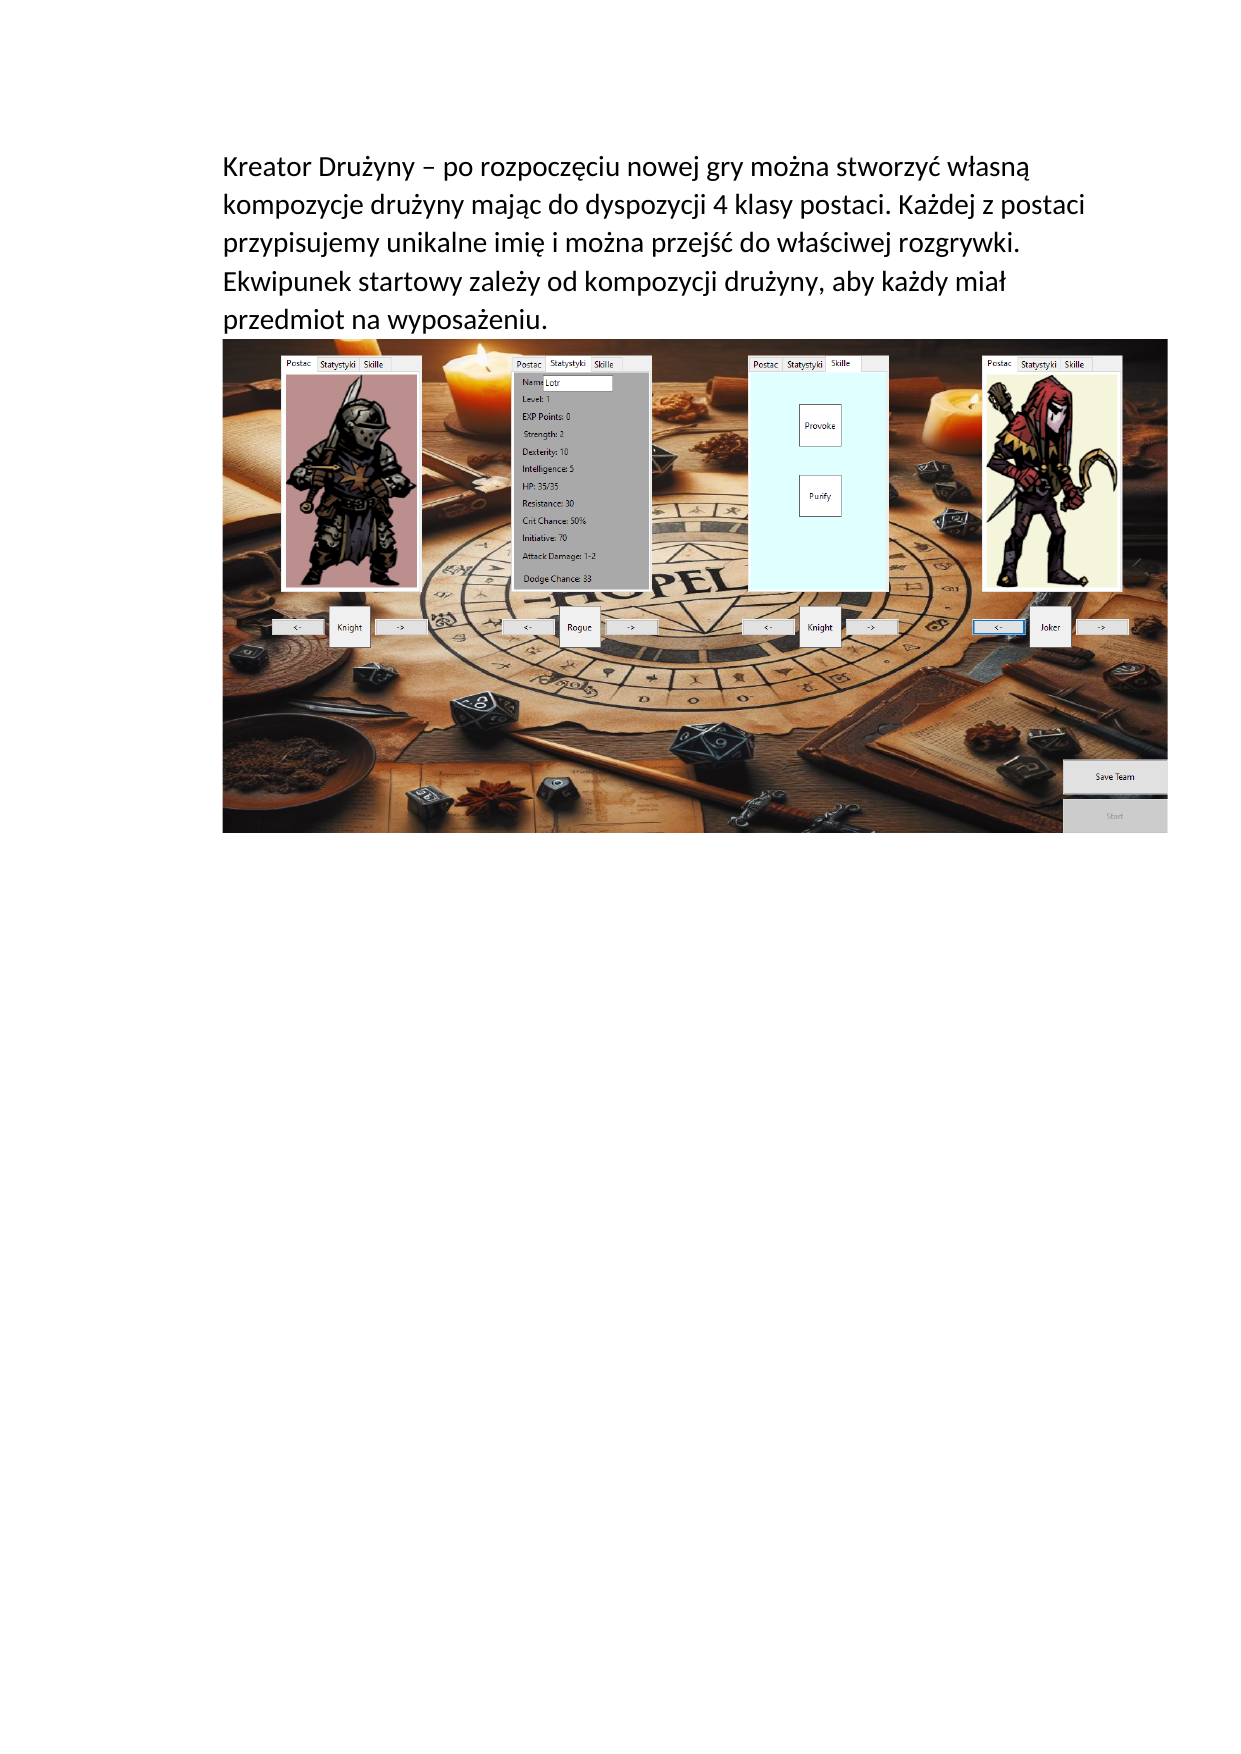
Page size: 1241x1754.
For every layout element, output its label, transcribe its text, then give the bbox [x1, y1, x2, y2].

list Kreator Drużyny – po rozpoczęciu nowej gry można stworzyć własną kompozycje drużyny mając do dyspozycji 4 klasy postaci. Każdej z postaci przypisujemy unikalne imię i można przejść do właściwej rozgrywki. Ekwipunek startowy zależy od kompozycji drużyny, aby każdy miał przedmiot na wyposażeniu. [223, 148, 1093, 337]
picture [222, 339, 1168, 833]
